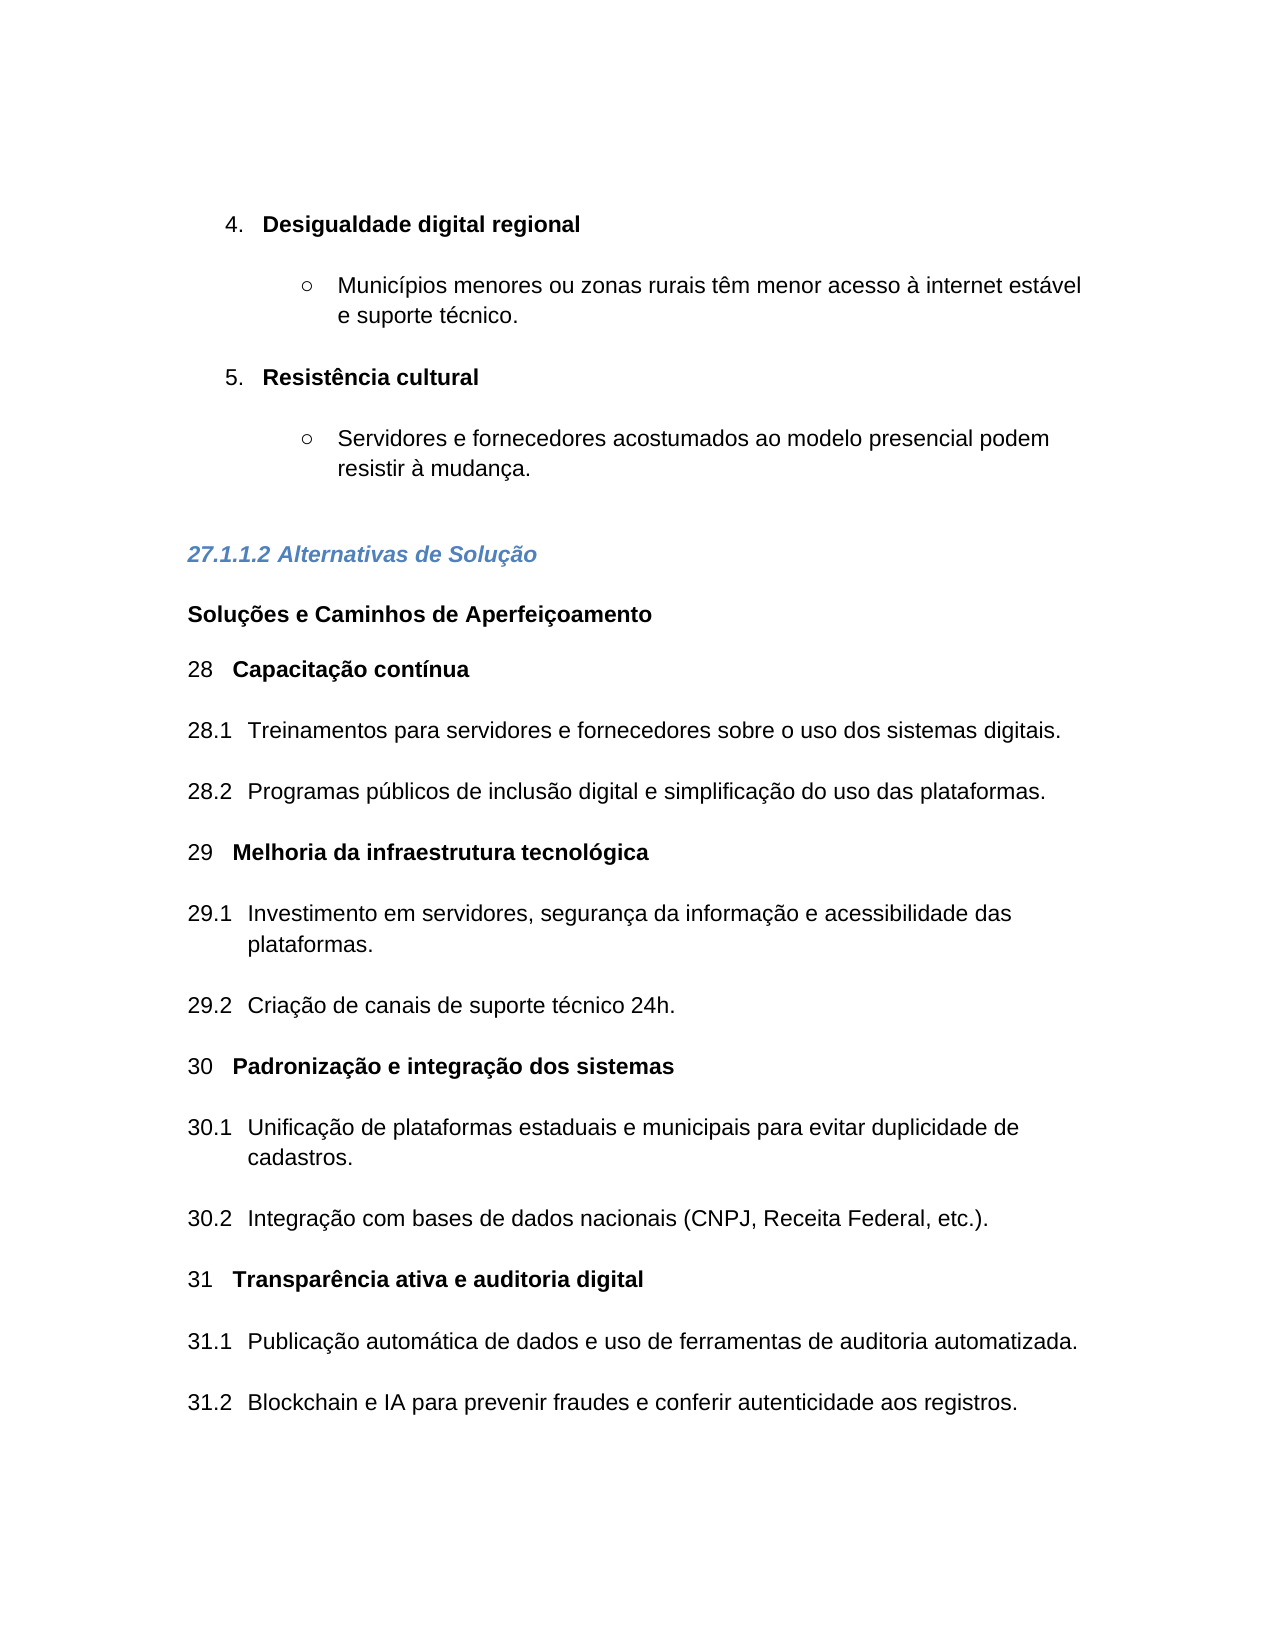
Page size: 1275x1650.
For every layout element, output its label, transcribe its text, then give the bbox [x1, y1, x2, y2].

list Unificação de plataformas estaduais e municipais para evitar duplicidade de cadastros. [187, 1114, 1087, 1201]
list Blockchain e IA para prevenir fraudes e conferir autenticidade aos registros. [187, 1389, 1087, 1415]
list Padronização e integração dos sistemas [187, 1053, 1087, 1110]
list Publicação automática de dados e uso de ferramentas de auditoria automatizada. [187, 1328, 1087, 1385]
list Criação de canais de suporte técnico 24h. [187, 992, 1087, 1049]
list Capacitação contínua [187, 656, 1087, 713]
subtitle Soluções e Caminhos de Aperfeiçoamento [187, 601, 1087, 627]
list Municípios menores ou zonas rurais têm menor acesso à internet estável e suporte técnico. [300, 272, 1087, 360]
list Desigualdade digital regional [225, 211, 1087, 268]
list Treinamentos para servidores e fornecedores sobre o uso dos sistemas digitais. [187, 717, 1087, 774]
list Programas públicos de inclusão digital e simplificação do uso das plataformas. [187, 778, 1087, 835]
list Servidores e fornecedores acostumados ao modelo presencial podem resistir à mudança. [300, 425, 1087, 512]
list Resistência cultural [225, 364, 1087, 421]
list Transparência ativa e auditoria digital [187, 1266, 1087, 1324]
list Investimento em servidores, segurança da informação e acessibilidade das plataformas. [187, 900, 1087, 988]
list Integração com bases de dados nacionais (CNPJ, Receita Federal, etc.). [187, 1205, 1087, 1262]
list Melhoria da infraestrutura tecnológica [187, 839, 1087, 896]
subtitle Alternativas de Solução [187, 541, 1087, 567]
